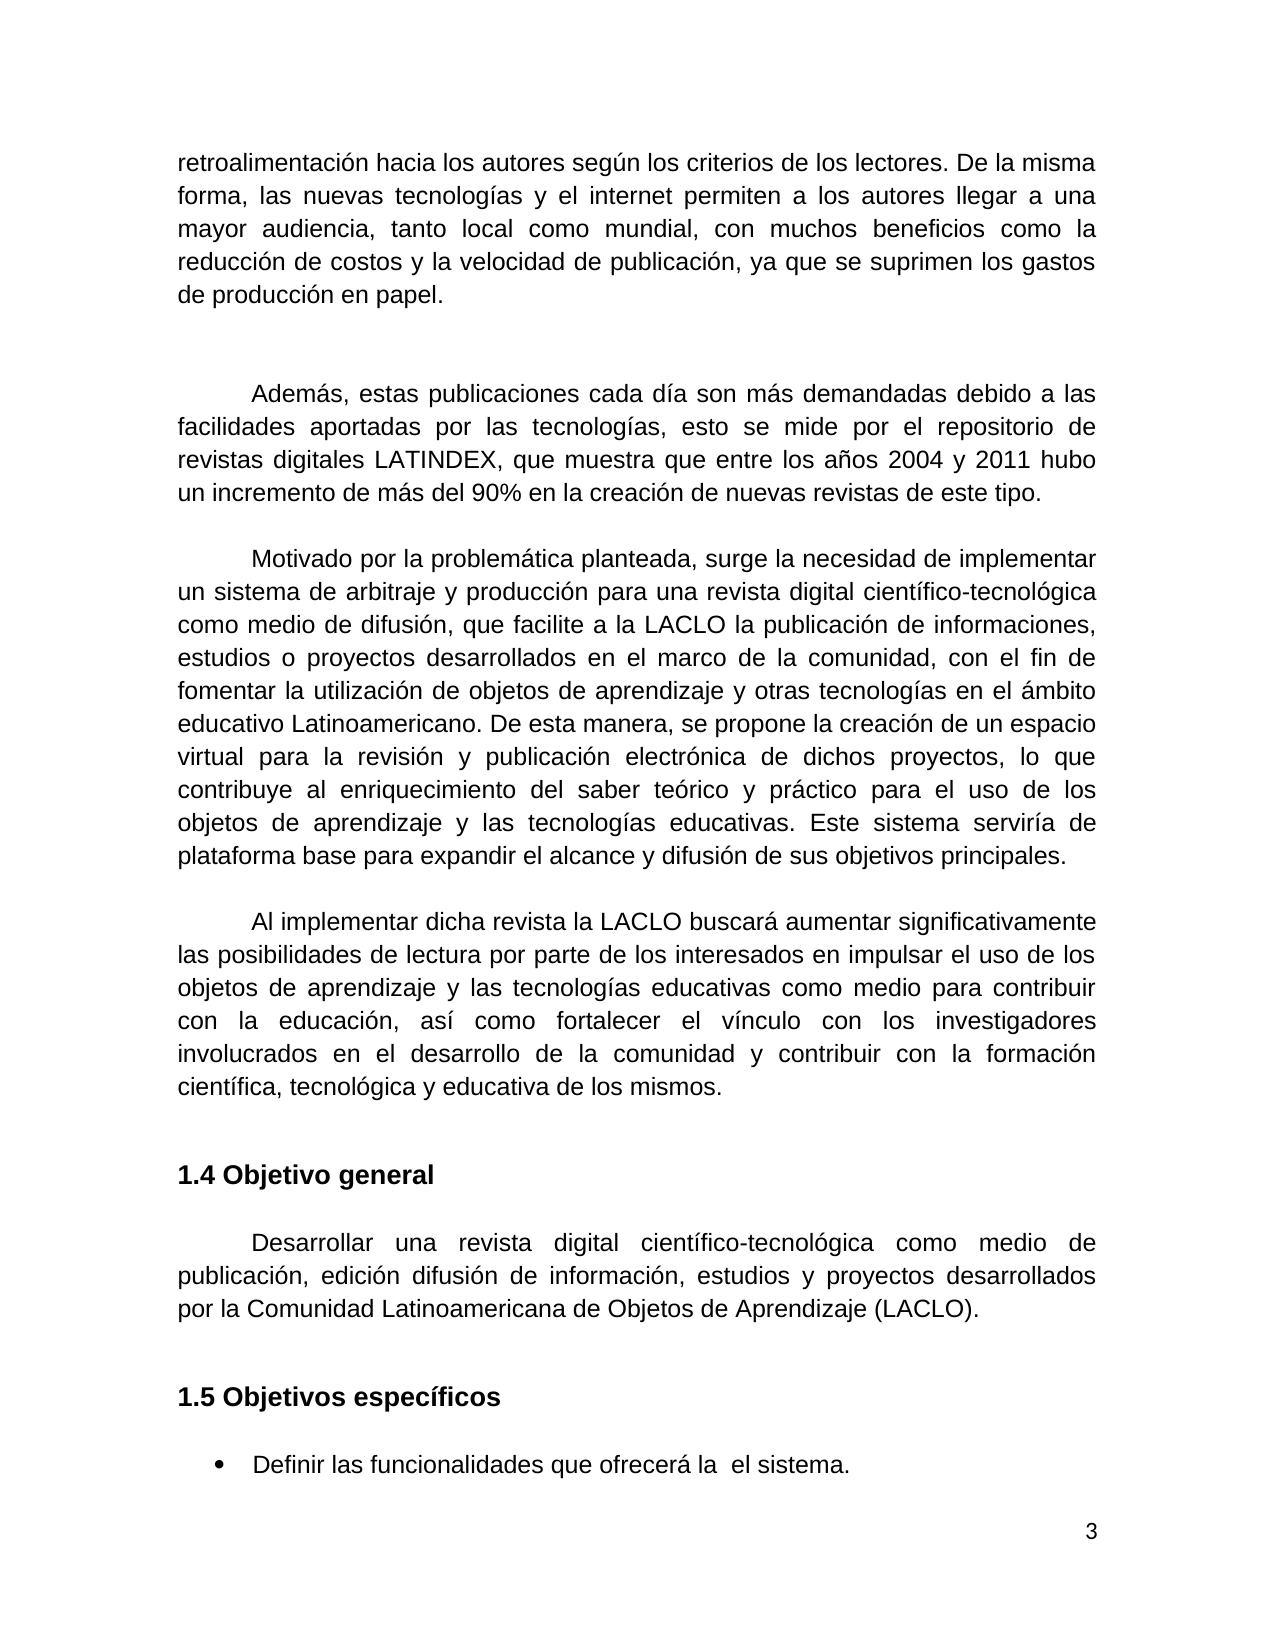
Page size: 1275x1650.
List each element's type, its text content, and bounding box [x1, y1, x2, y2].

subtitle 1.4 Objetivo general [177, 1159, 1098, 1190]
text Motivado por la problemática planteada, surge la necesidad de implementar un sistema de arbitraje y producción para una revista digital científico-tecnológica como medio de difusión, que facilite a la LACLO la publicación de informaciones, estudios o proyectos desarrollados en el marco de la comunidad, con el fin de fomentar la utilización de objetos de aprendizaje y otras tecnologías en el ámbito educativo Latinoamericano. De esta manera, se propone la creación de un espacio virtual para la revisión y publicación electrónica de dichos proyectos, lo que contribuye al enriquecimiento del saber teórico y práctico para el uso de los objetos de aprendizaje y las tecnologías educativas. Este sistema serviría de plataforma base para expandir el alcance y difusión de sus objetivos principales. [177, 544, 1098, 870]
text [177, 148, 1098, 308]
text Al implementar dicha revista la LACLO buscará aumentar significativamente las posibilidades de lectura por parte de los interesados en impulsar el uso de los objetos de aprendizaje y las tecnologías educativas como medio para contribuir con la educación, así como fortalecer el vínculo con los investigadores involucrados en el desarrollo de la comunidad y contribuir con la formación científica, tecnológica y educativa de los mismos. [177, 907, 1098, 1101]
list Definir las funcionalidades que ofrecerá la el sistema. [215, 1450, 1098, 1479]
text Desarrollar una revista digital científico-tecnológica como medio de publicación, edición difusión de información, estudios y proyectos desarrollados por la Comunidad Latinoamericana de Objetos de Aprendizaje (LACLO). [177, 1228, 1098, 1323]
text Además, estas publicaciones cada día son más demandadas debido a las facilidades aportadas por las tecnologías, esto se mide por el repositorio de revistas digitales LATINDEX, que muestra que entre los años 2004 y 2011 hubo un incremento de más del 90% en la creación de nuevas revistas de este tipo. [177, 379, 1098, 507]
subtitle 1.5 Objetivos específicos [177, 1381, 1098, 1412]
